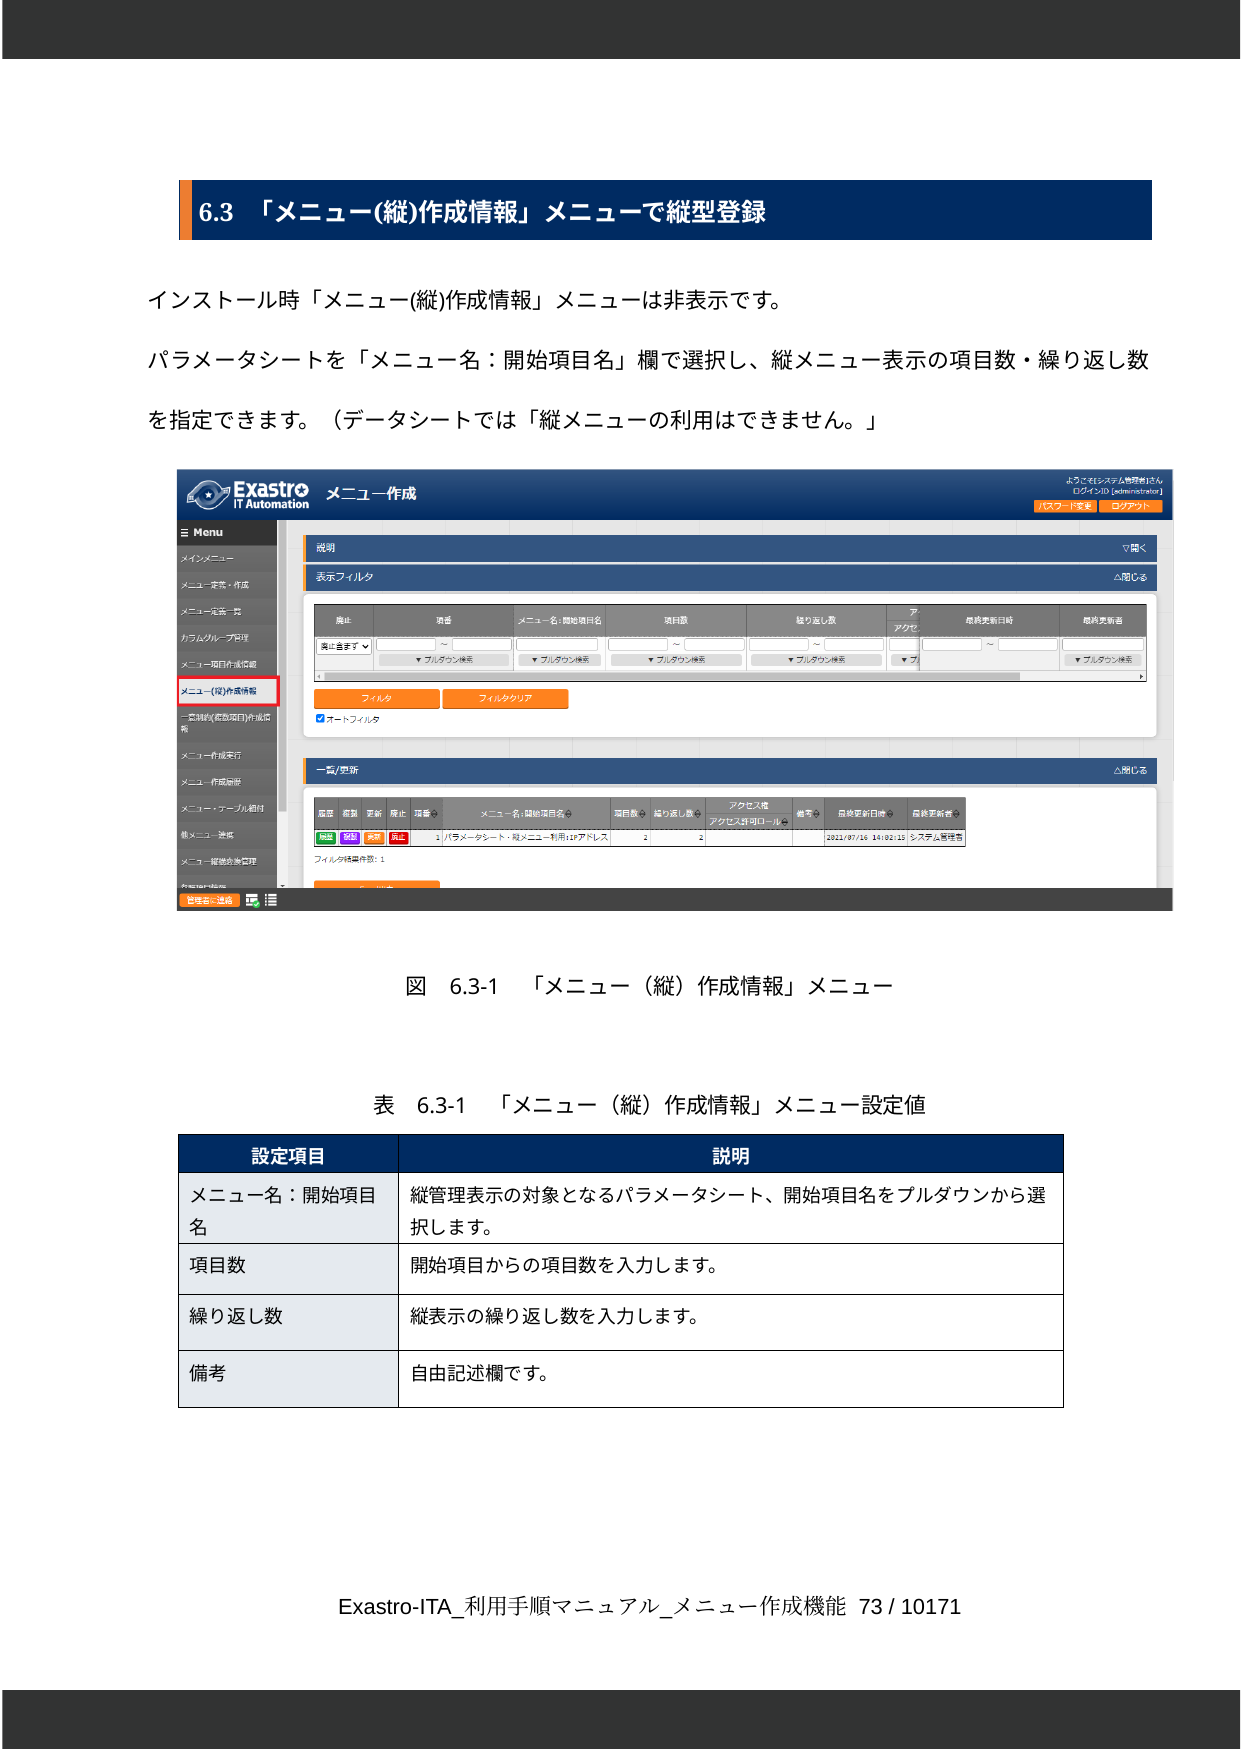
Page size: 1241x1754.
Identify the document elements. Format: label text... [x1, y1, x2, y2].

text 図 6.3-1 「メニュー（縦）作成情報」メニュー [148, 955, 1152, 1014]
picture [2, 0, 1241, 59]
table_cell 項目数 [179, 1244, 398, 1294]
table_cell メニュー名：開始項目名 [179, 1173, 398, 1243]
table_cell 繰り返し数 [179, 1295, 398, 1350]
picture [176, 468, 1174, 911]
table_header 設定項目 [179, 1135, 398, 1172]
text パラメータシートを「メニュー名：開始項目名」欄で選択し、縦メニュー表示の項目数・繰り返し数を指定できます。（データシートでは「縦メニューの利用はできません。」 [148, 329, 1152, 448]
subtitle 「メニュー(縦)作成情報」メニューで縦型登録 [192, 180, 1152, 240]
table_cell 自由記述欄です。 [399, 1351, 1063, 1407]
text 表 6.3-1 「メニュー（縦）作成情報」メニュー設定値 [148, 1074, 1152, 1134]
table_cell 縦表示の繰り返し数を入力します。 [399, 1295, 1063, 1350]
text インストール時「メニュー(縦)作成情報」メニューは非表示です。 [148, 270, 1152, 329]
table_cell 開始項目からの項目数を入力します。 [399, 1244, 1063, 1294]
table_cell 縦管理表示の対象となるパラメータシート、開始項目名をプルダウンから選択します。 [399, 1173, 1063, 1243]
table_header 説明 [399, 1135, 1063, 1172]
picture [2, 1690, 1241, 1749]
table_cell 備考 [179, 1351, 398, 1407]
